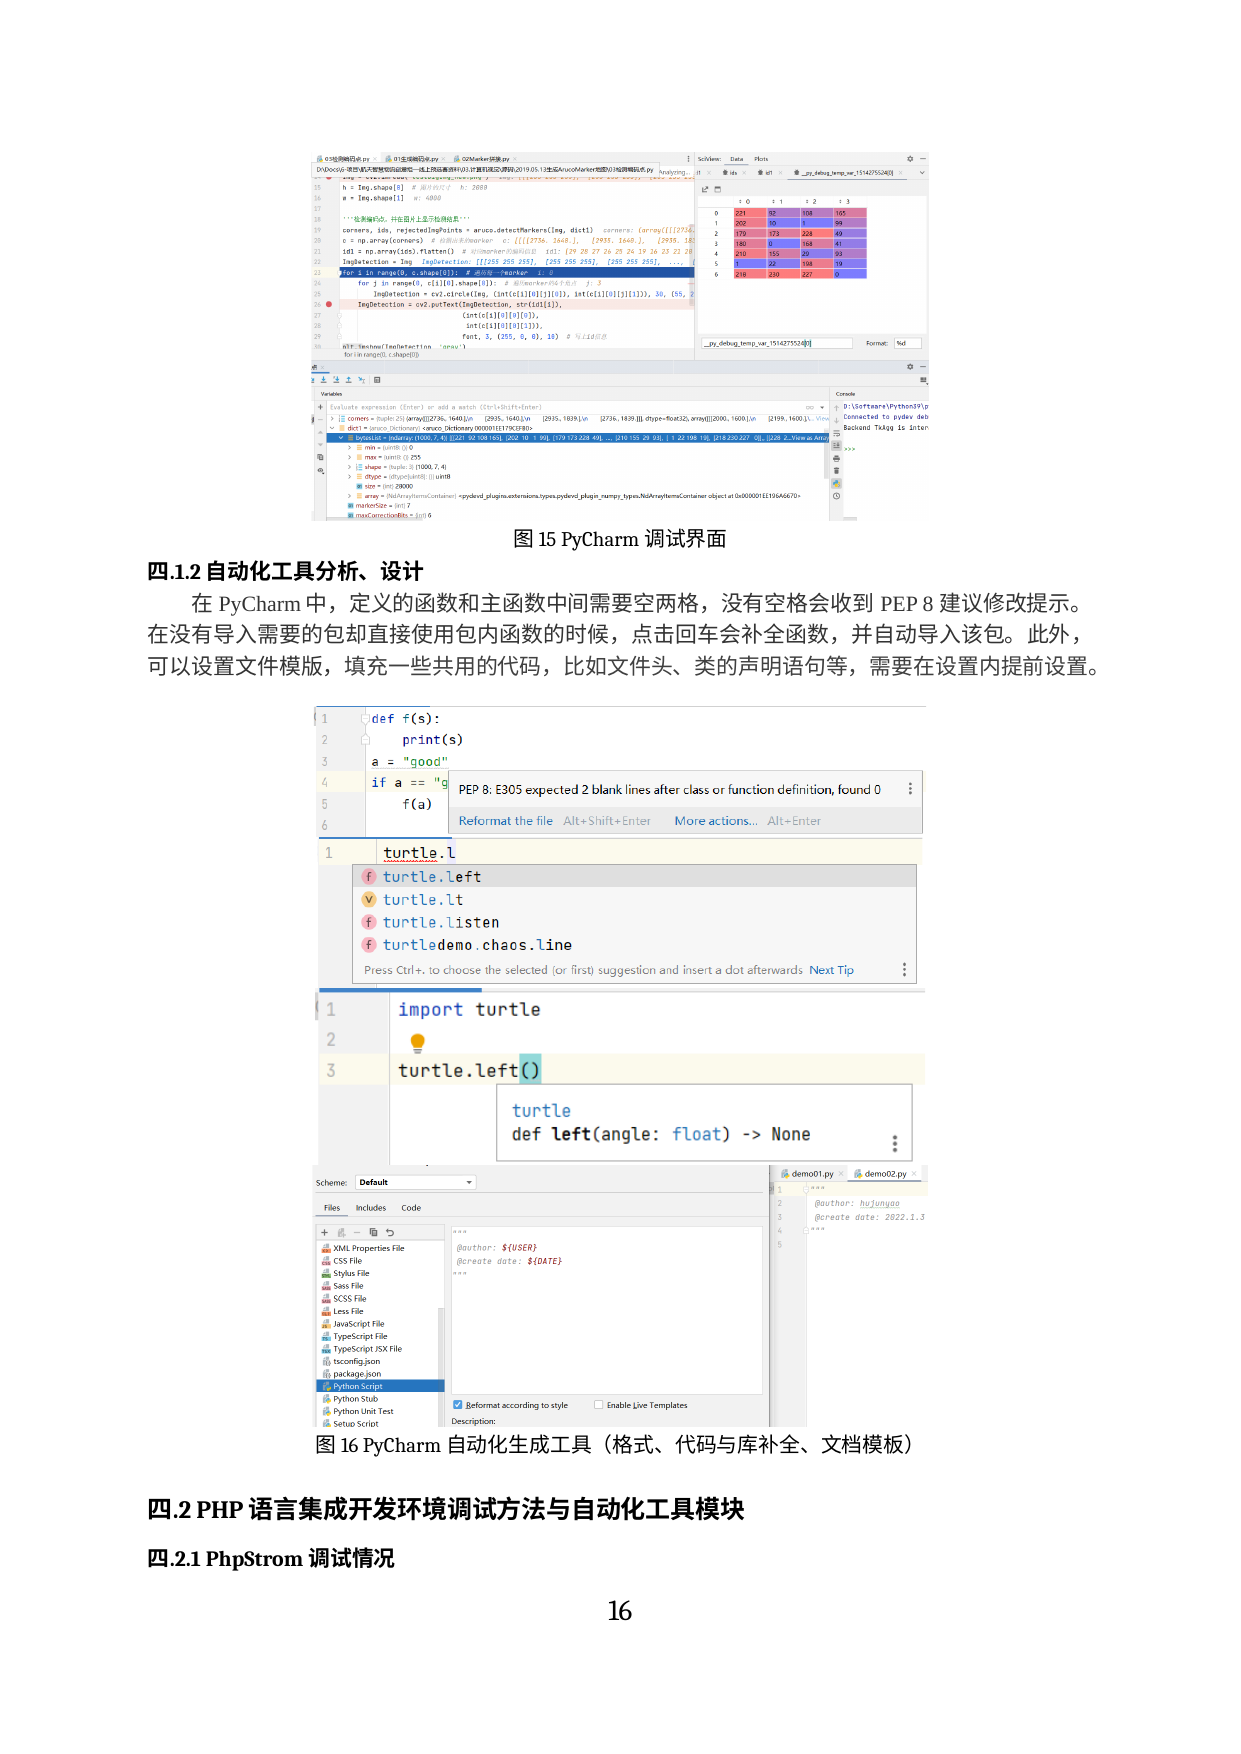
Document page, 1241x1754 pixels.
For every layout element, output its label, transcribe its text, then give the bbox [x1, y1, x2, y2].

subtitle PhpStrom 调试情况 [148, 1540, 1093, 1573]
picture [312, 706, 928, 1427]
text 图 15 PyCharm 调试界面 [148, 521, 1093, 553]
picture [311, 152, 929, 521]
subtitle PHP 语言集成开发环境调试方法与自动化工具模块 [148, 1475, 1093, 1540]
text 图 16 PyCharm 自动化生成工具（格式、代码与库补全、文档模板） [148, 1427, 1093, 1459]
text 在 PyCharm中，定义的函数和主函数中间需要空两格，没有空格会收到 PEP 8 建议修改提示。在没有导入需要的包却直接使用包内函数的时候，点击回车会补全函数，并自动导入该包。此外，可以设置文件模版，填充一些共用的代码，比如文件头、类的声明语句等，需要在设置内提前设置。 [148, 586, 1093, 681]
subtitle 自动化工具分析、设计 [148, 553, 1093, 586]
